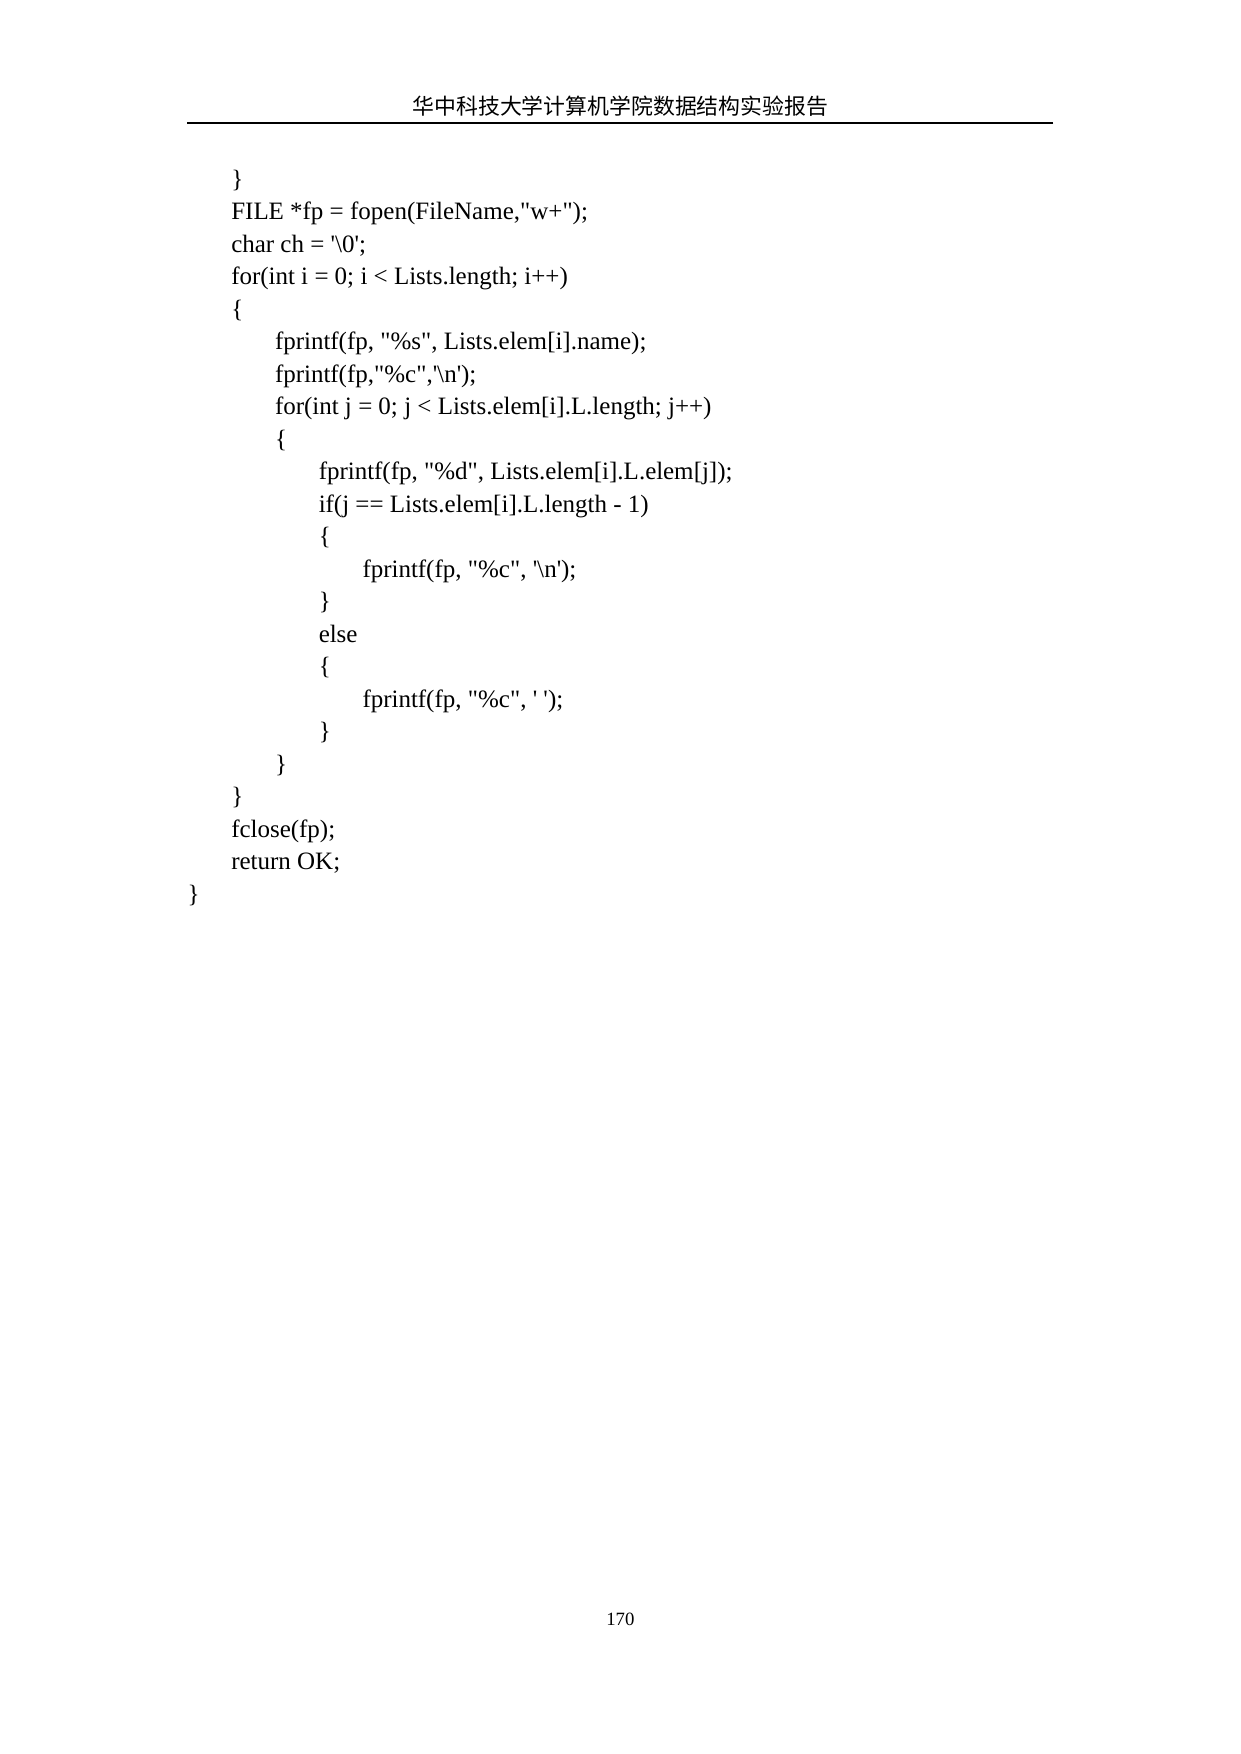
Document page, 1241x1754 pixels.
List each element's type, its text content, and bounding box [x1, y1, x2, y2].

text fprintf(fp, "%s", Lists.elem[i].name); [187, 324, 1053, 357]
text fprintf(fp, "%d", Lists.elem[i].L.elem[j]); [187, 454, 1053, 487]
text { [187, 519, 1053, 552]
text for(int j = 0; j < Lists.elem[i].L.length; j++) [187, 389, 1053, 422]
text { [187, 292, 1053, 324]
text } [187, 779, 1053, 812]
text fprintf(fp,"%c",'\n'); [187, 357, 1053, 389]
text FILE *fp = fopen(FileName,"w+"); [187, 194, 1053, 227]
text fprintf(fp, "%c", ' '); [187, 682, 1053, 714]
text } [187, 747, 1053, 779]
text return OK; [187, 844, 1053, 877]
text { [187, 422, 1053, 454]
text for(int i = 0; i < Lists.length; i++) [187, 259, 1053, 292]
text } [187, 714, 1053, 747]
text else [187, 617, 1053, 649]
text fclose(fp); [187, 812, 1053, 844]
text char ch = '\0'; [187, 227, 1053, 259]
text } [187, 877, 1053, 909]
text if(j == Lists.elem[i].L.length - 1) [187, 487, 1053, 519]
text } [187, 584, 1053, 617]
text } [187, 162, 1053, 194]
text fprintf(fp, "%c", '\n'); [187, 552, 1053, 584]
text { [187, 649, 1053, 682]
